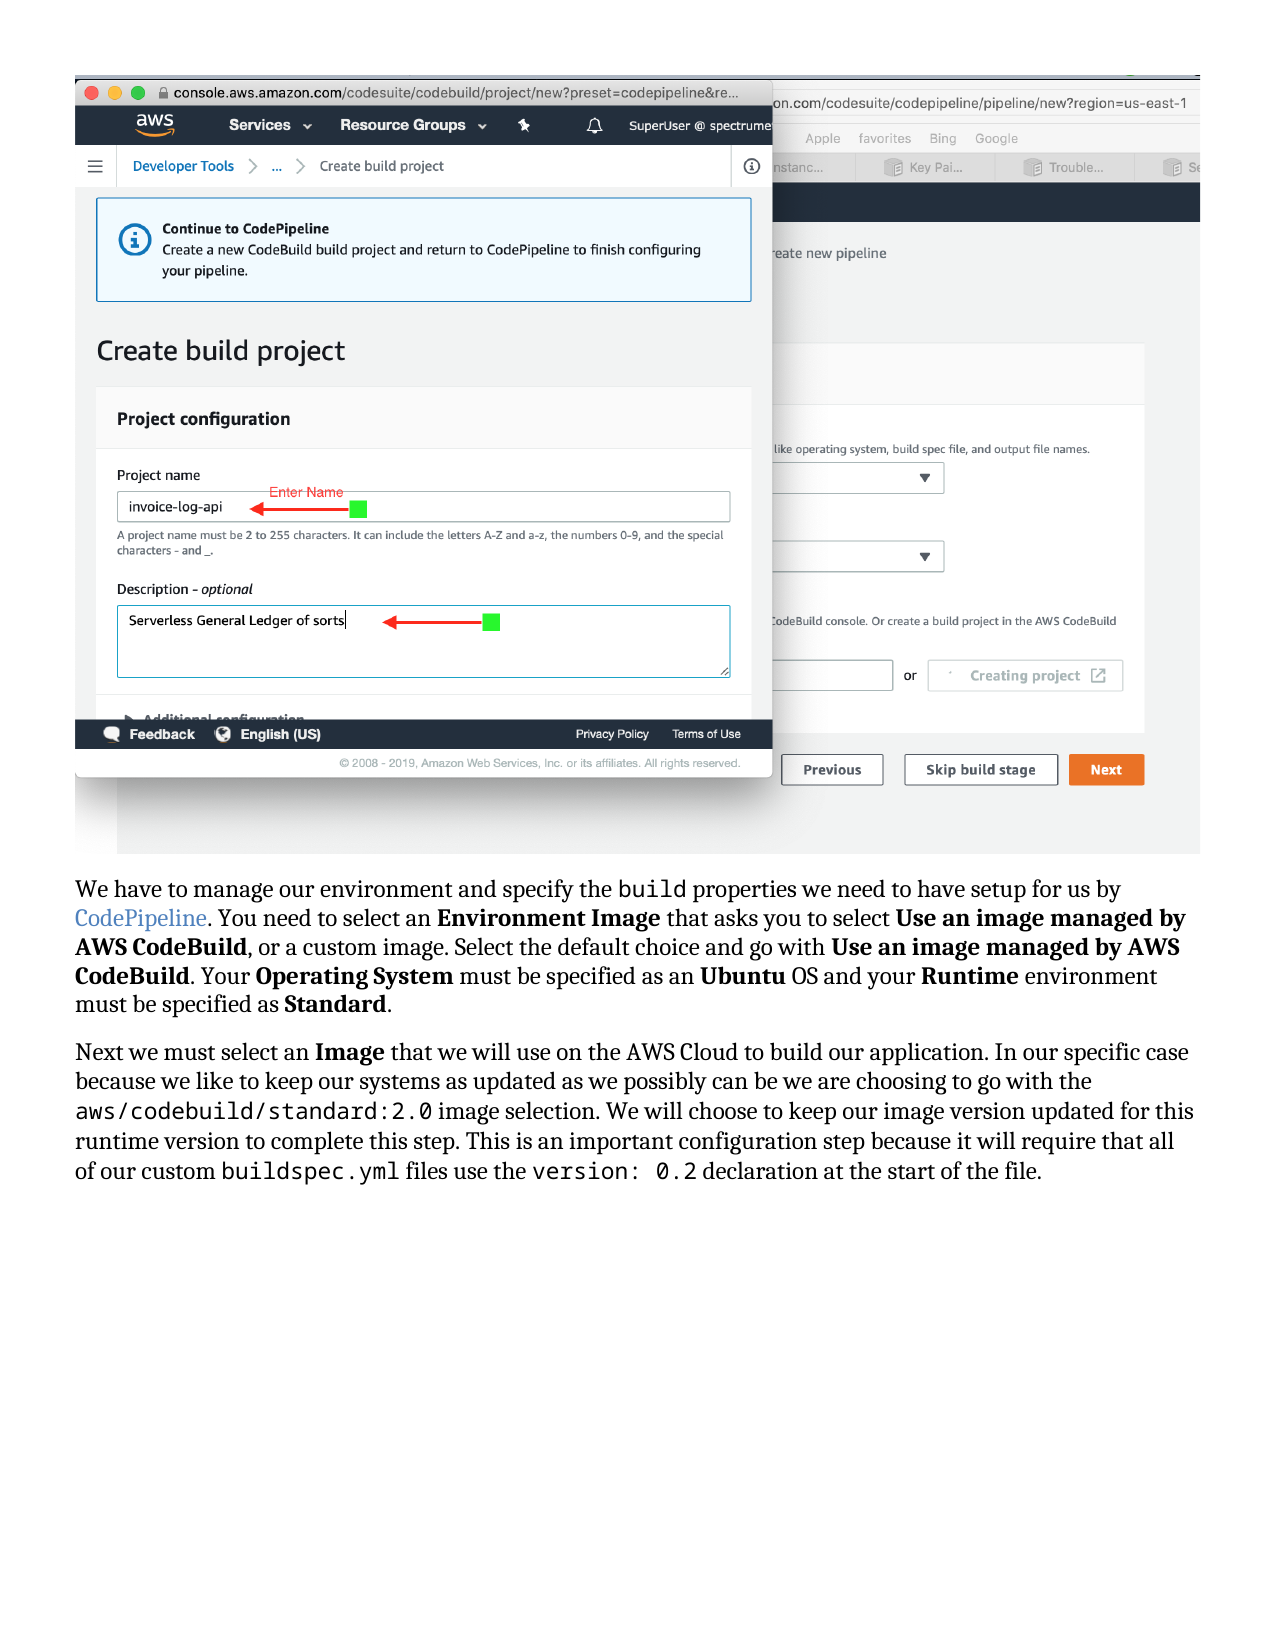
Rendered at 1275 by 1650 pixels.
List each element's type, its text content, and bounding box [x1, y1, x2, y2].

text Next we must select an Image that we will use on the AWS Cloud to build our application. In our specific case because we like to keep our systems as updated as we possibly can be we are choosing to go with the aws/codebuild/standard:2.0 image selection. We will choose to keep our image version updated for this runtime version to complete this step. This is an important configuration step because it will require that all of our custom buildspec.yml files use the version: 0.2 declaration at the start of the file. [75, 1038, 1200, 1187]
picture [75, 75, 1200, 854]
text We have to manage our environment and specify the build properties we need to have setup for us by CodePipeline. You need to select an Environment Image that asks you to select Use an image managed by AWS CodeBuild, or a custom image. Select the default choice and go with Use an image managed by AWS CodeBuild. Your Operating System must be specified as an Ubuntu OS and your Runtime environment must be specified as Standard. [75, 873, 1200, 1019]
